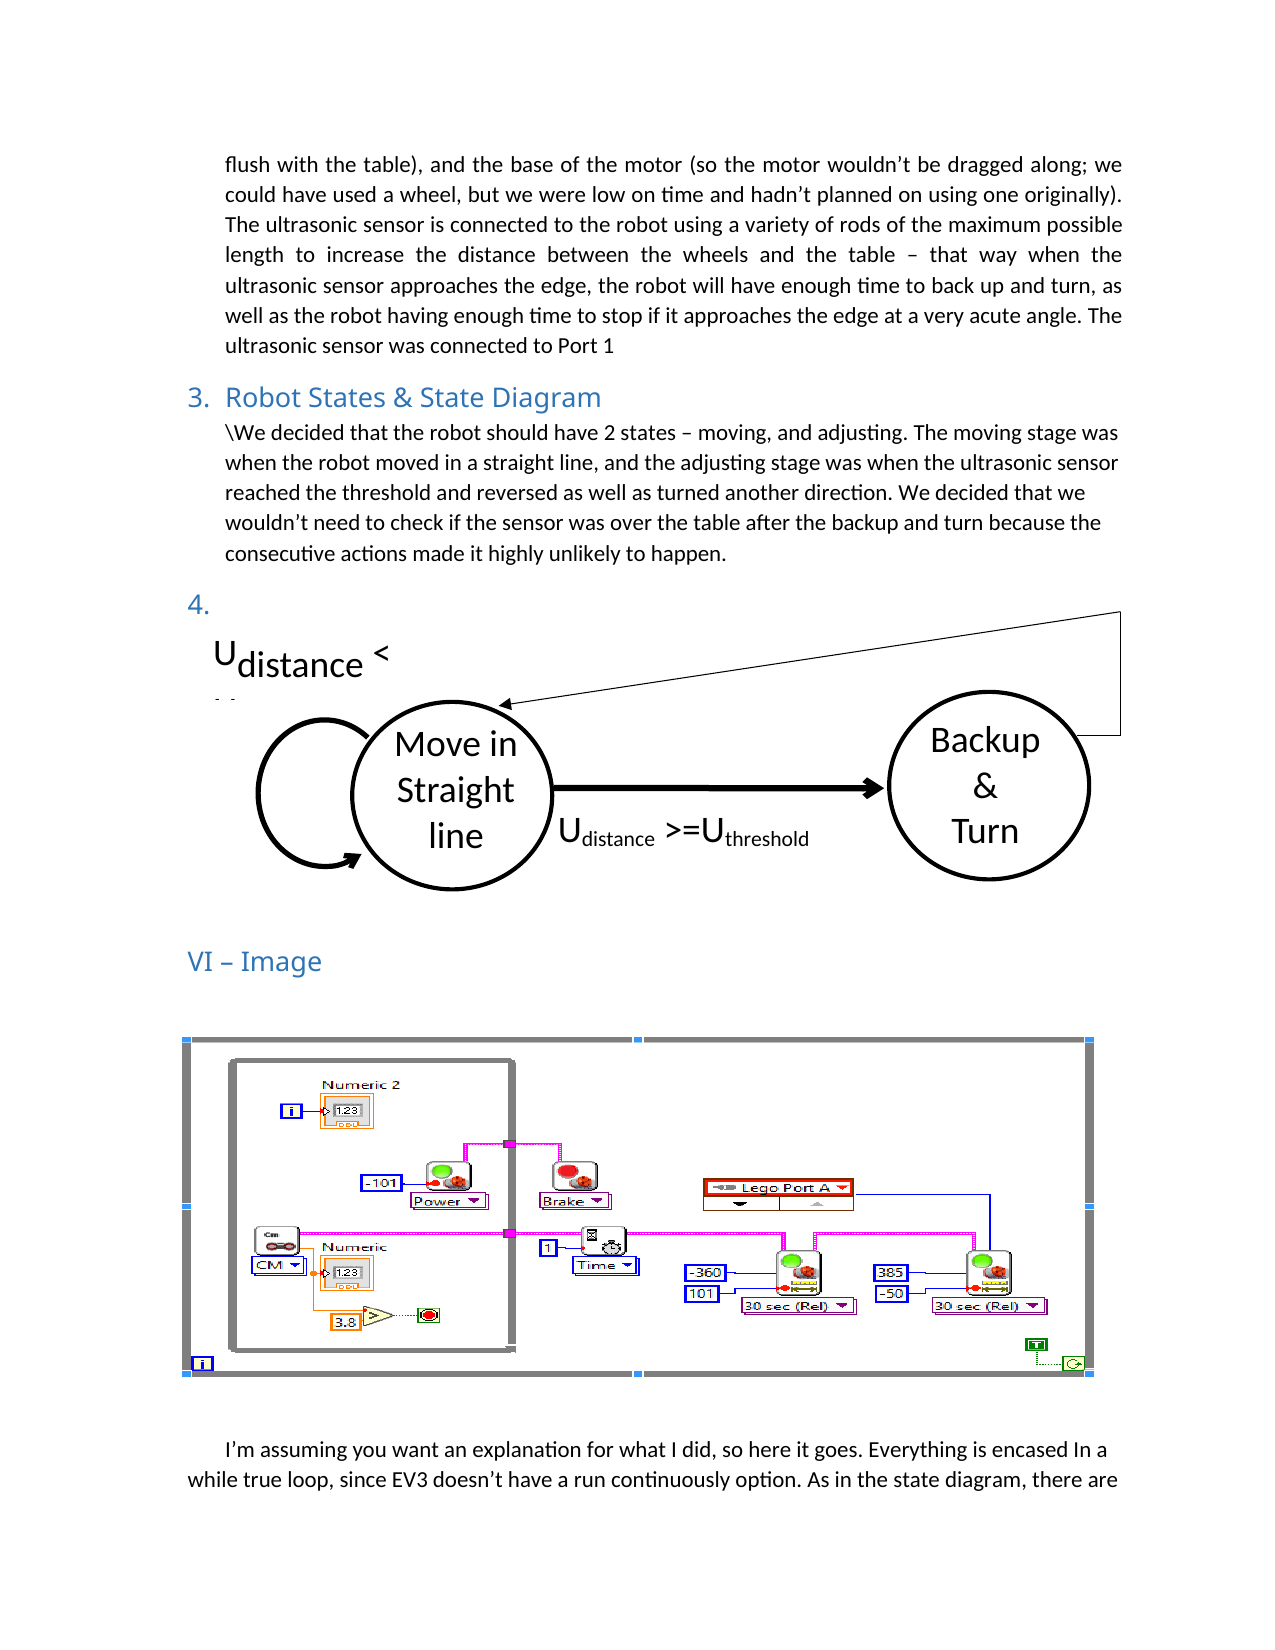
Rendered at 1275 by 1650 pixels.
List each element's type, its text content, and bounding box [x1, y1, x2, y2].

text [225, 150, 1125, 359]
text \We decided that the robot should have 2 states – moving, and adjusting. The moving stage was when the robot moved in a straight line, and the adjusting stage was when the ultrasonic sensor reached the threshold and reversed as well as turned another direction. We decided that we wouldn’t need to check if the sensor was over the table after the backup and turn because the consecutive actions made it highly unlikely to happen. [225, 418, 1125, 567]
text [187, 1431, 1125, 1493]
picture [150, 982, 1153, 1431]
subtitle VI – Image [187, 586, 1125, 979]
subtitle Robot States & State Diagram [187, 378, 1125, 415]
